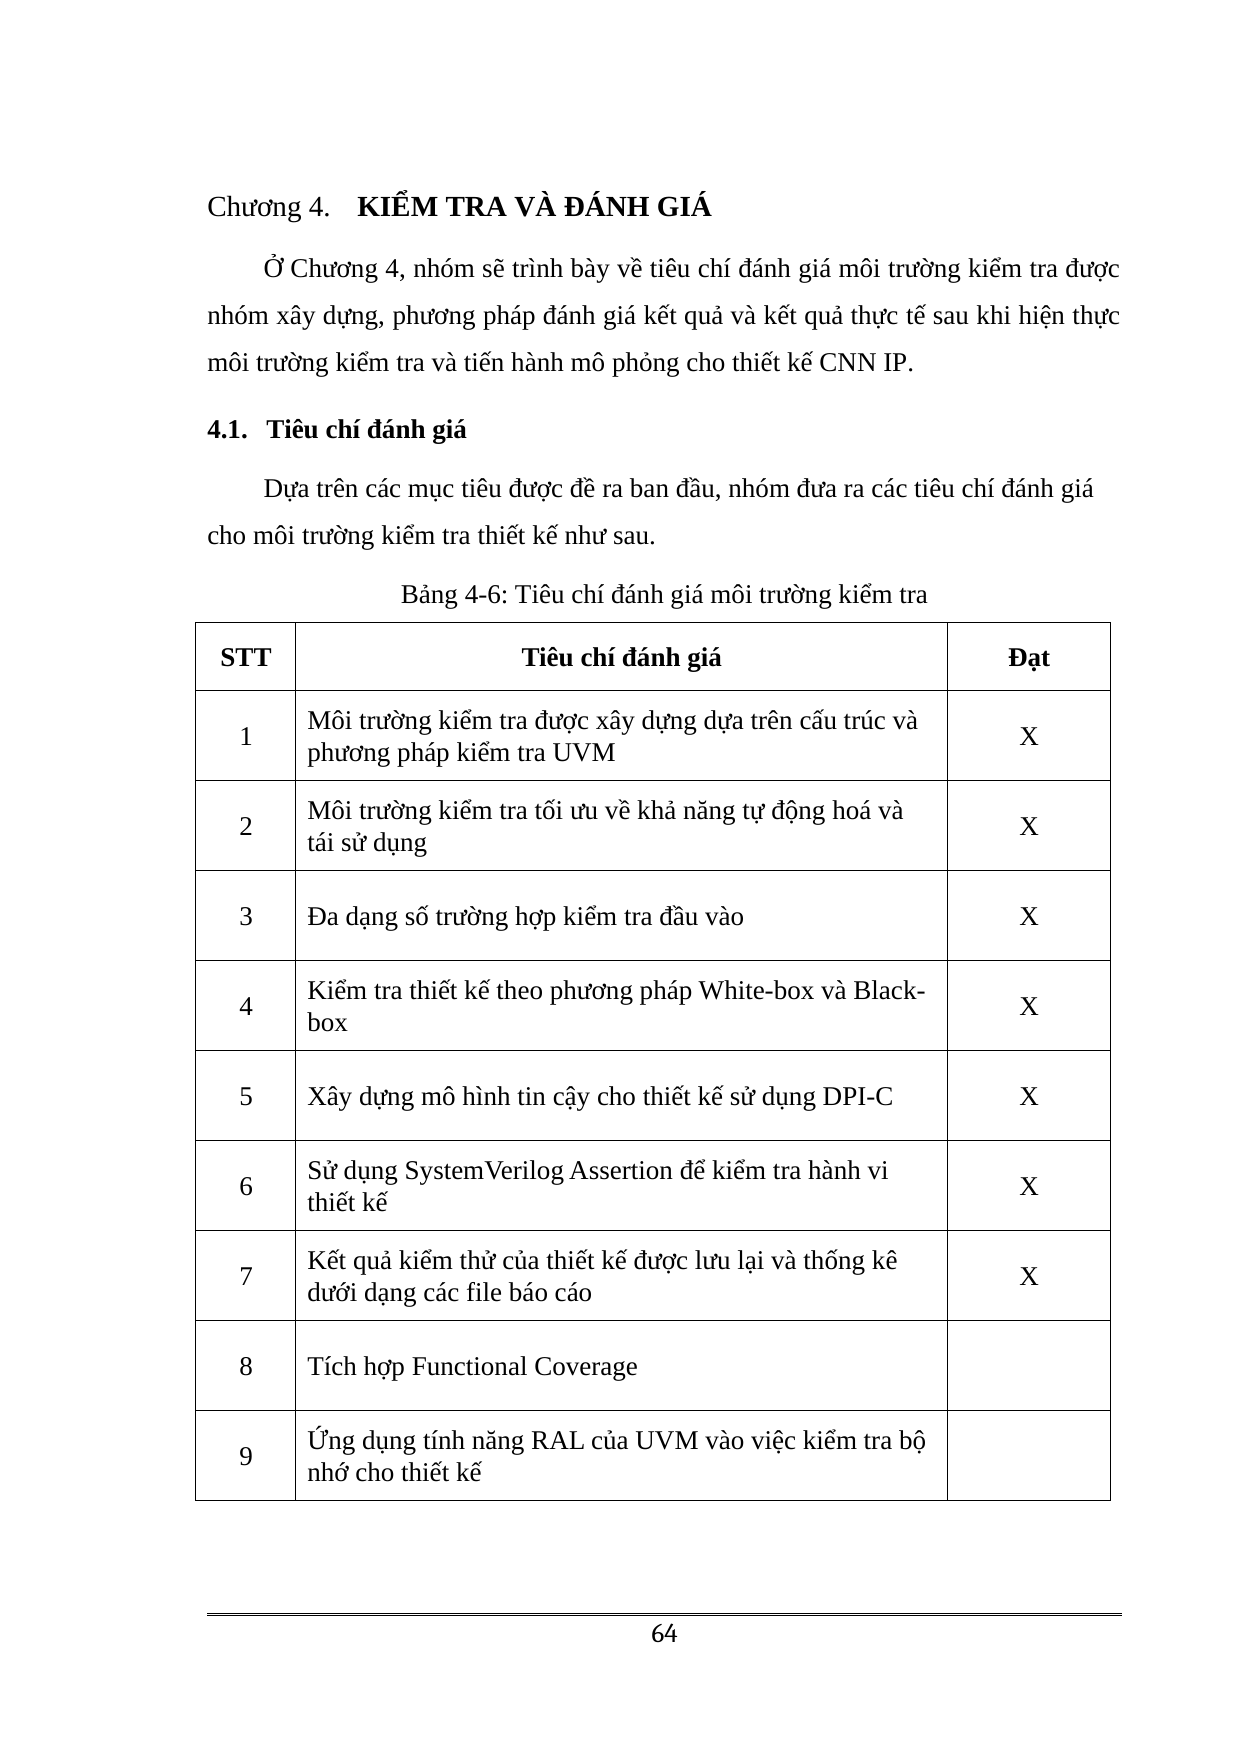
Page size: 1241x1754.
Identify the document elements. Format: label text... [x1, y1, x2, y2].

table_cell Sử dụng SystemVerilog Assertion để kiểm tra hành vi thiết kế [296, 1141, 947, 1230]
table_cell Đa dạng số trường hợp kiểm tra đầu vào [296, 871, 947, 960]
table_cell 3 [196, 871, 295, 960]
table_cell X [948, 781, 1110, 870]
table_cell Môi trường kiểm tra được xây dựng dựa trên cấu trúc và phương pháp kiểm tra UVM [296, 691, 947, 780]
table_header Đạt [948, 623, 1110, 690]
text Ở Chương 4, nhóm sẽ trình bày về tiêu chí đánh giá môi trường kiểm tra được nhóm xây dựng, phương pháp đánh giá kết quả và kết quả thực tế sau khi hiện thực môi trường kiểm tra và tiến hành mô phỏng cho thiết kế CNN IP. [207, 252, 1122, 377]
table_cell X [948, 1051, 1110, 1140]
subtitle Tiêu chí đánh giá [207, 413, 1122, 444]
table_cell [948, 1411, 1110, 1500]
table_cell X [948, 691, 1110, 780]
table_cell X [948, 1141, 1110, 1230]
table_cell Xây dựng mô hình tin cậy cho thiết kế sử dụng DPI-C [296, 1051, 947, 1140]
table_cell X [948, 1231, 1110, 1320]
table_cell 5 [196, 1051, 295, 1140]
table_cell Kiểm tra thiết kế theo phương pháp White-box và Black-box [296, 961, 947, 1050]
table_header STT [196, 623, 295, 690]
table_cell 8 [196, 1321, 295, 1410]
table_cell 2 [196, 781, 295, 870]
table_cell Ứng dụng tính năng RAL của UVM vào việc kiểm tra bộ nhớ cho thiết kế [296, 1411, 947, 1500]
table_cell 9 [196, 1411, 295, 1500]
table_cell [948, 1321, 1110, 1410]
table_cell 6 [196, 1141, 295, 1230]
table_header Tiêu chí đánh giá [296, 623, 947, 690]
table_cell Kết quả kiểm thử của thiết kế được lưu lại và thống kê dưới dạng các file báo cáo [296, 1231, 947, 1320]
table_cell 1 [196, 691, 295, 780]
text Dựa trên các mục tiêu được đề ra ban đầu, nhóm đưa ra các tiêu chí đánh giá cho môi trường kiểm tra thiết kế như sau. [207, 472, 1122, 550]
table_cell Môi trường kiểm tra tối ưu về khả năng tự động hoá và tái sử dụng [296, 781, 947, 870]
table_cell 7 [196, 1231, 295, 1320]
table_cell Tích hợp Functional Coverage [296, 1321, 947, 1410]
table_cell X [948, 961, 1110, 1050]
table_cell X [948, 871, 1110, 960]
table_cell 4 [196, 961, 295, 1050]
subtitle KIỂM TRA VÀ ĐÁNH GIÁ [207, 189, 1122, 223]
